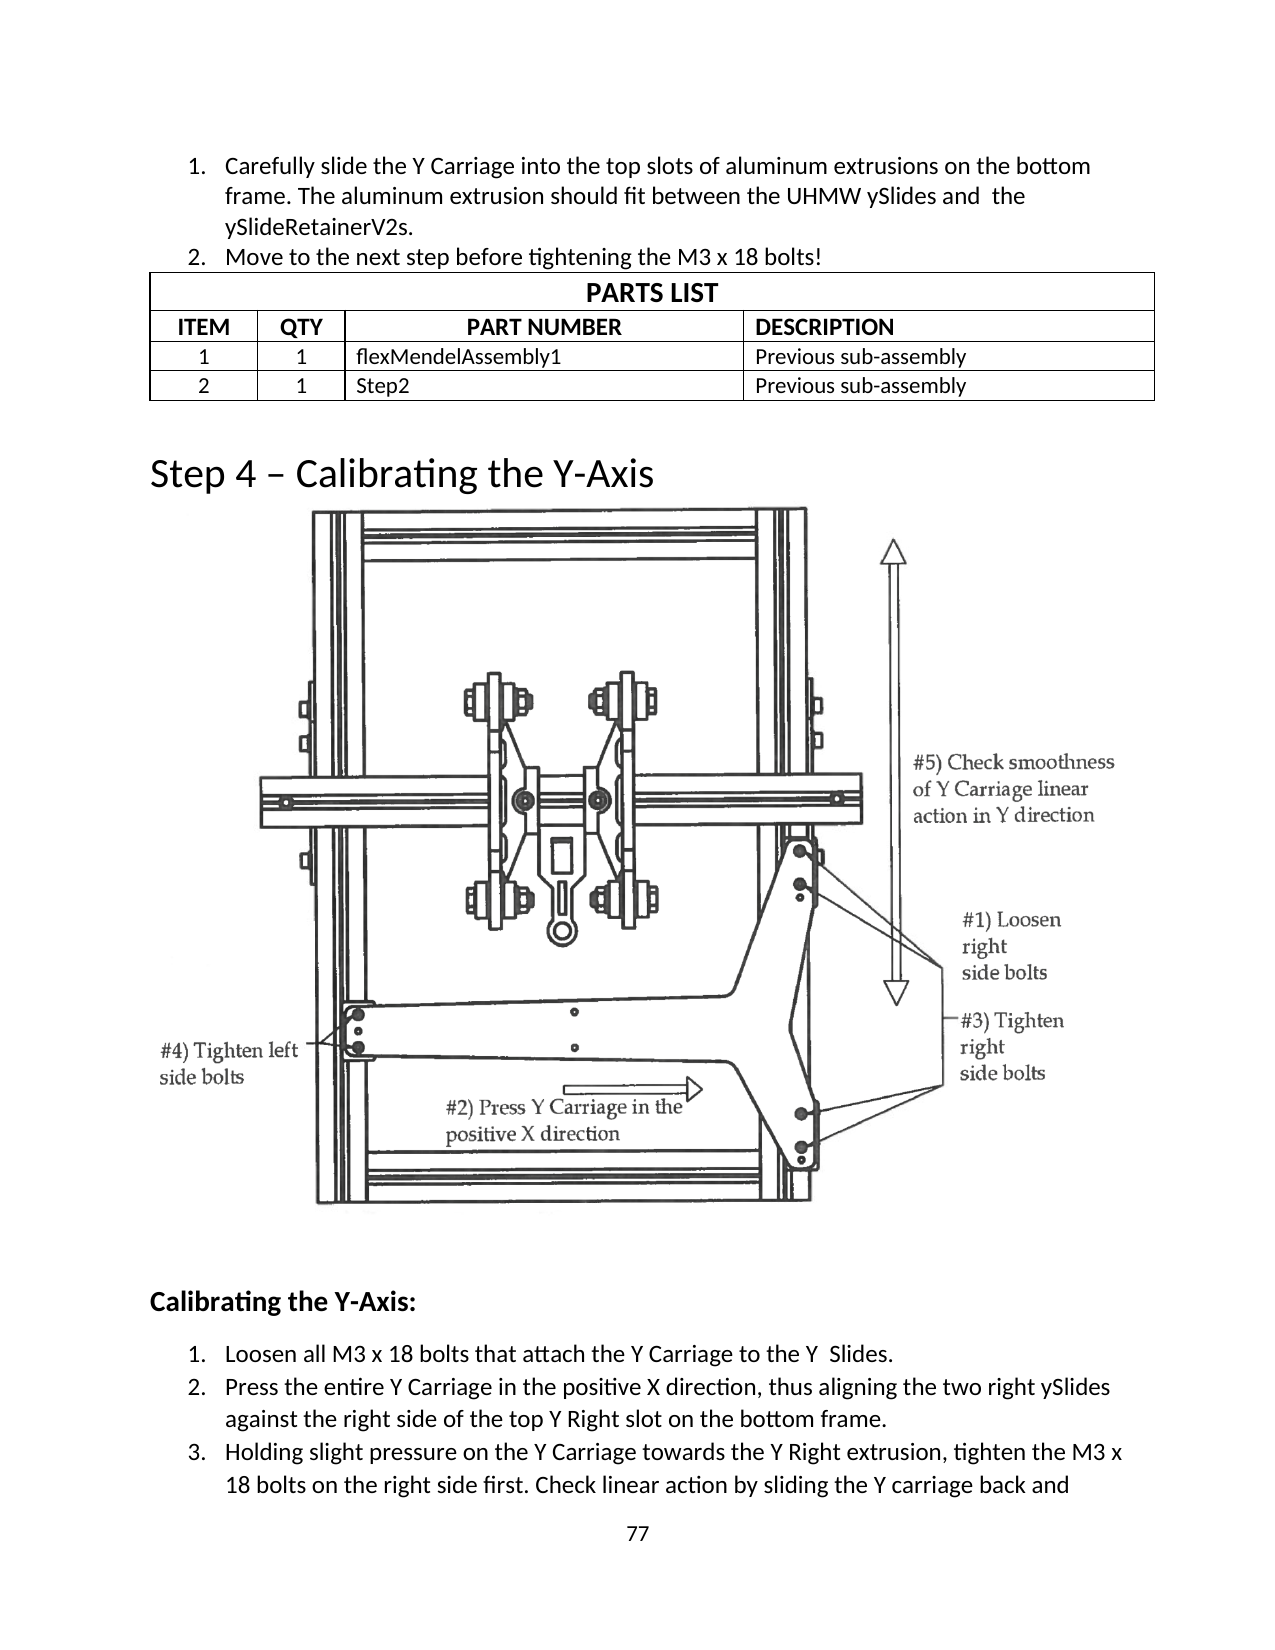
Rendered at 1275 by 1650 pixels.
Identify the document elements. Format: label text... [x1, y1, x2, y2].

table_header PARTS LIST [151, 273, 1154, 309]
table_cell 1 [258, 371, 344, 399]
list Loosen all M3 x 18 bolts that attach the Y Carriage to the Y Slides. [187, 1338, 1125, 1368]
text Calibrating the Y-Axis: [150, 1283, 1125, 1318]
text Step 4 – Calibrating the Y-Axis [150, 447, 1125, 498]
table_cell Step2 [346, 371, 743, 399]
table_cell ITEM [151, 311, 257, 341]
table_cell Previous sub-assembly [744, 371, 1154, 399]
table_cell 2 [151, 371, 257, 399]
list Move to the next step before tightening the M3 x 18 bolts! [187, 242, 1125, 272]
table_cell Previous sub-assembly [744, 342, 1154, 370]
table_cell DESCRIPTION [744, 311, 1154, 341]
table_cell QTY [258, 311, 344, 341]
table_cell flexMendelAssembly1 [346, 342, 743, 370]
list Carefully slide the Y Carriage into the top slots of aluminum extrusions on the bottom frame. The aluminum extrusion should fit between the UHMW ySlides and the ySlideRetainerV2s. [187, 150, 1125, 242]
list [187, 1437, 1125, 1500]
list Press the entire Y Carriage in the positive X direction, thus aligning the two right ySlides against the right side of the top Y Right slot on the bottom frame. [187, 1371, 1125, 1434]
table_cell 1 [151, 342, 257, 370]
table_cell PART NUMBER [346, 311, 743, 341]
picture [150, 498, 1122, 1214]
table_cell 1 [258, 342, 344, 370]
